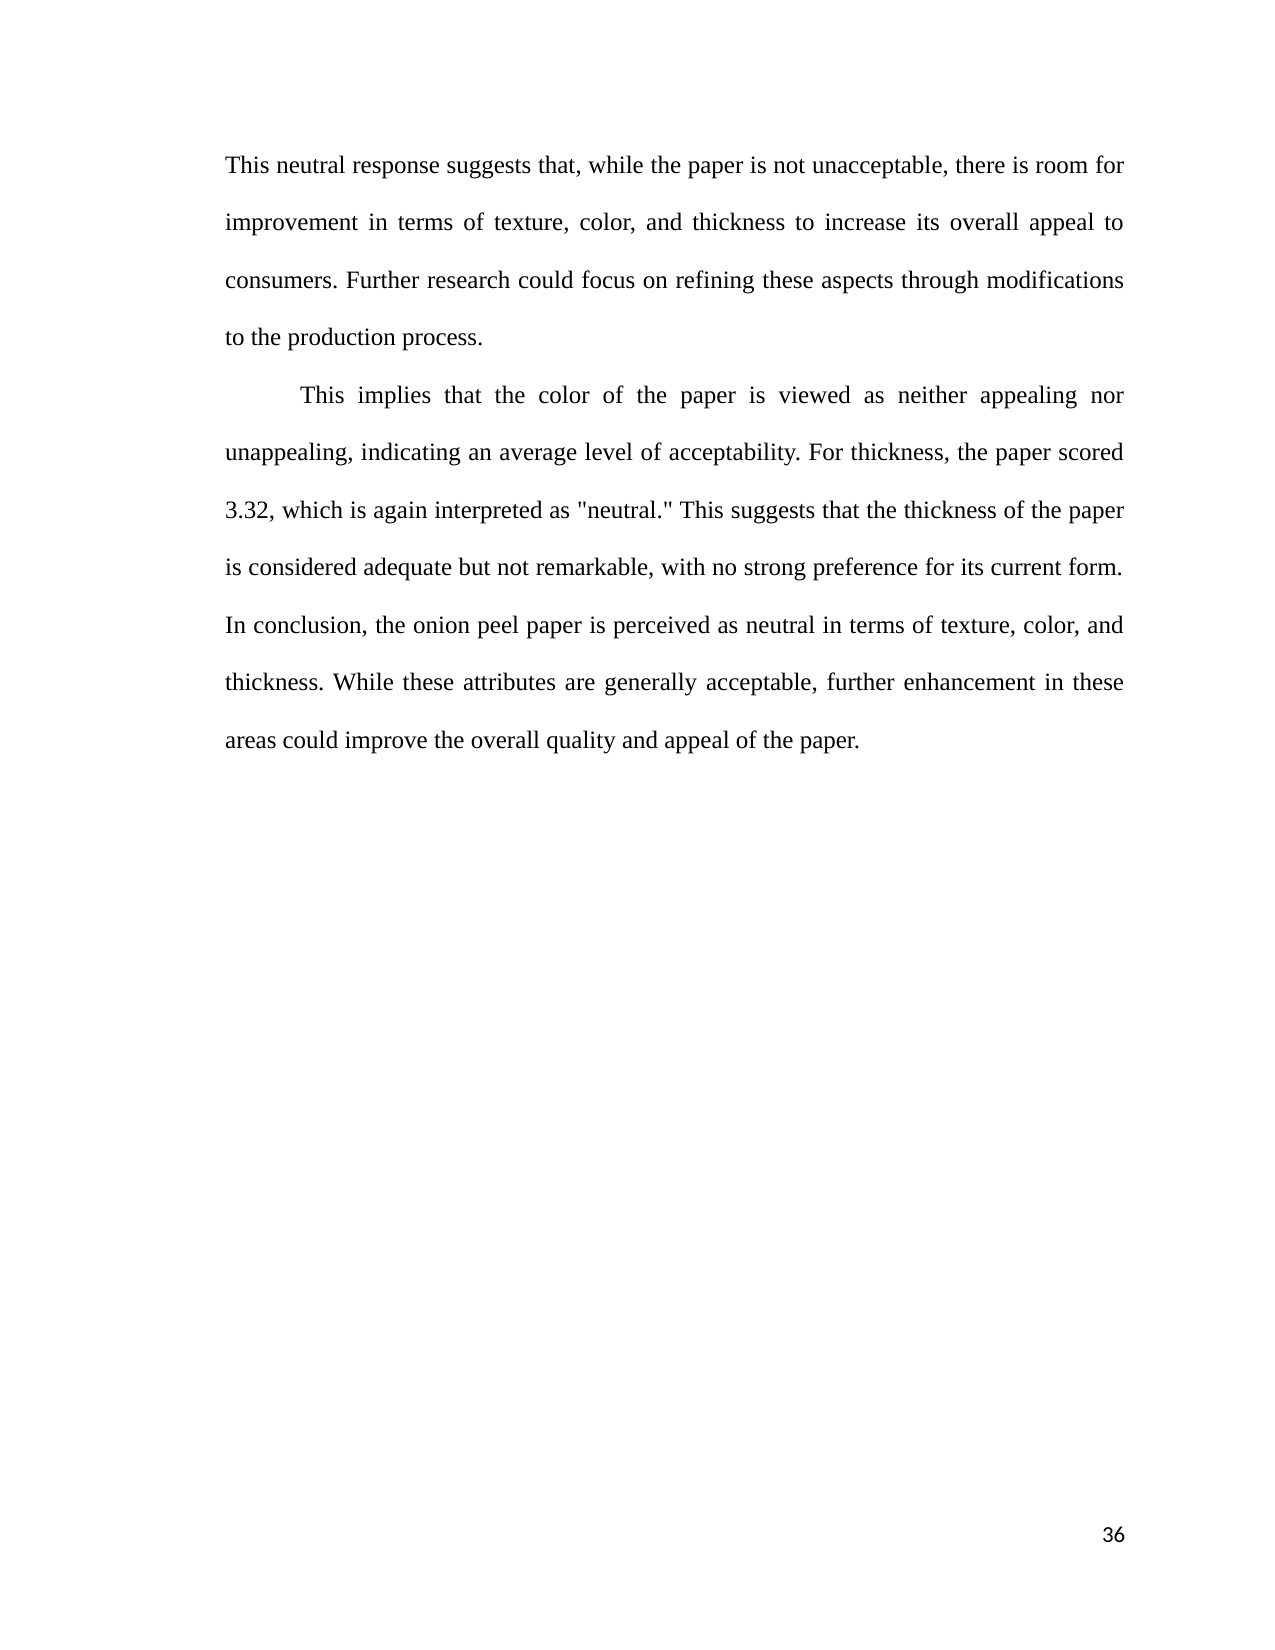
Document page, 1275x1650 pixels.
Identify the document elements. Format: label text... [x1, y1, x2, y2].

text This implies that the color of the paper is viewed as neither appealing nor unappealing, indicating an average level of acceptability. For thickness, the paper scored 3.32, which is again interpreted as "neutral." This suggests that the thickness of the paper is considered adequate but not remarkable, with no strong preference for its current form. In conclusion, the onion peel paper is perceived as neutral in terms of texture, color, and thickness. While these attributes are generally acceptable, further enhancement in these areas could improve the overall quality and appeal of the paper. [225, 380, 1125, 754]
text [225, 150, 1125, 351]
